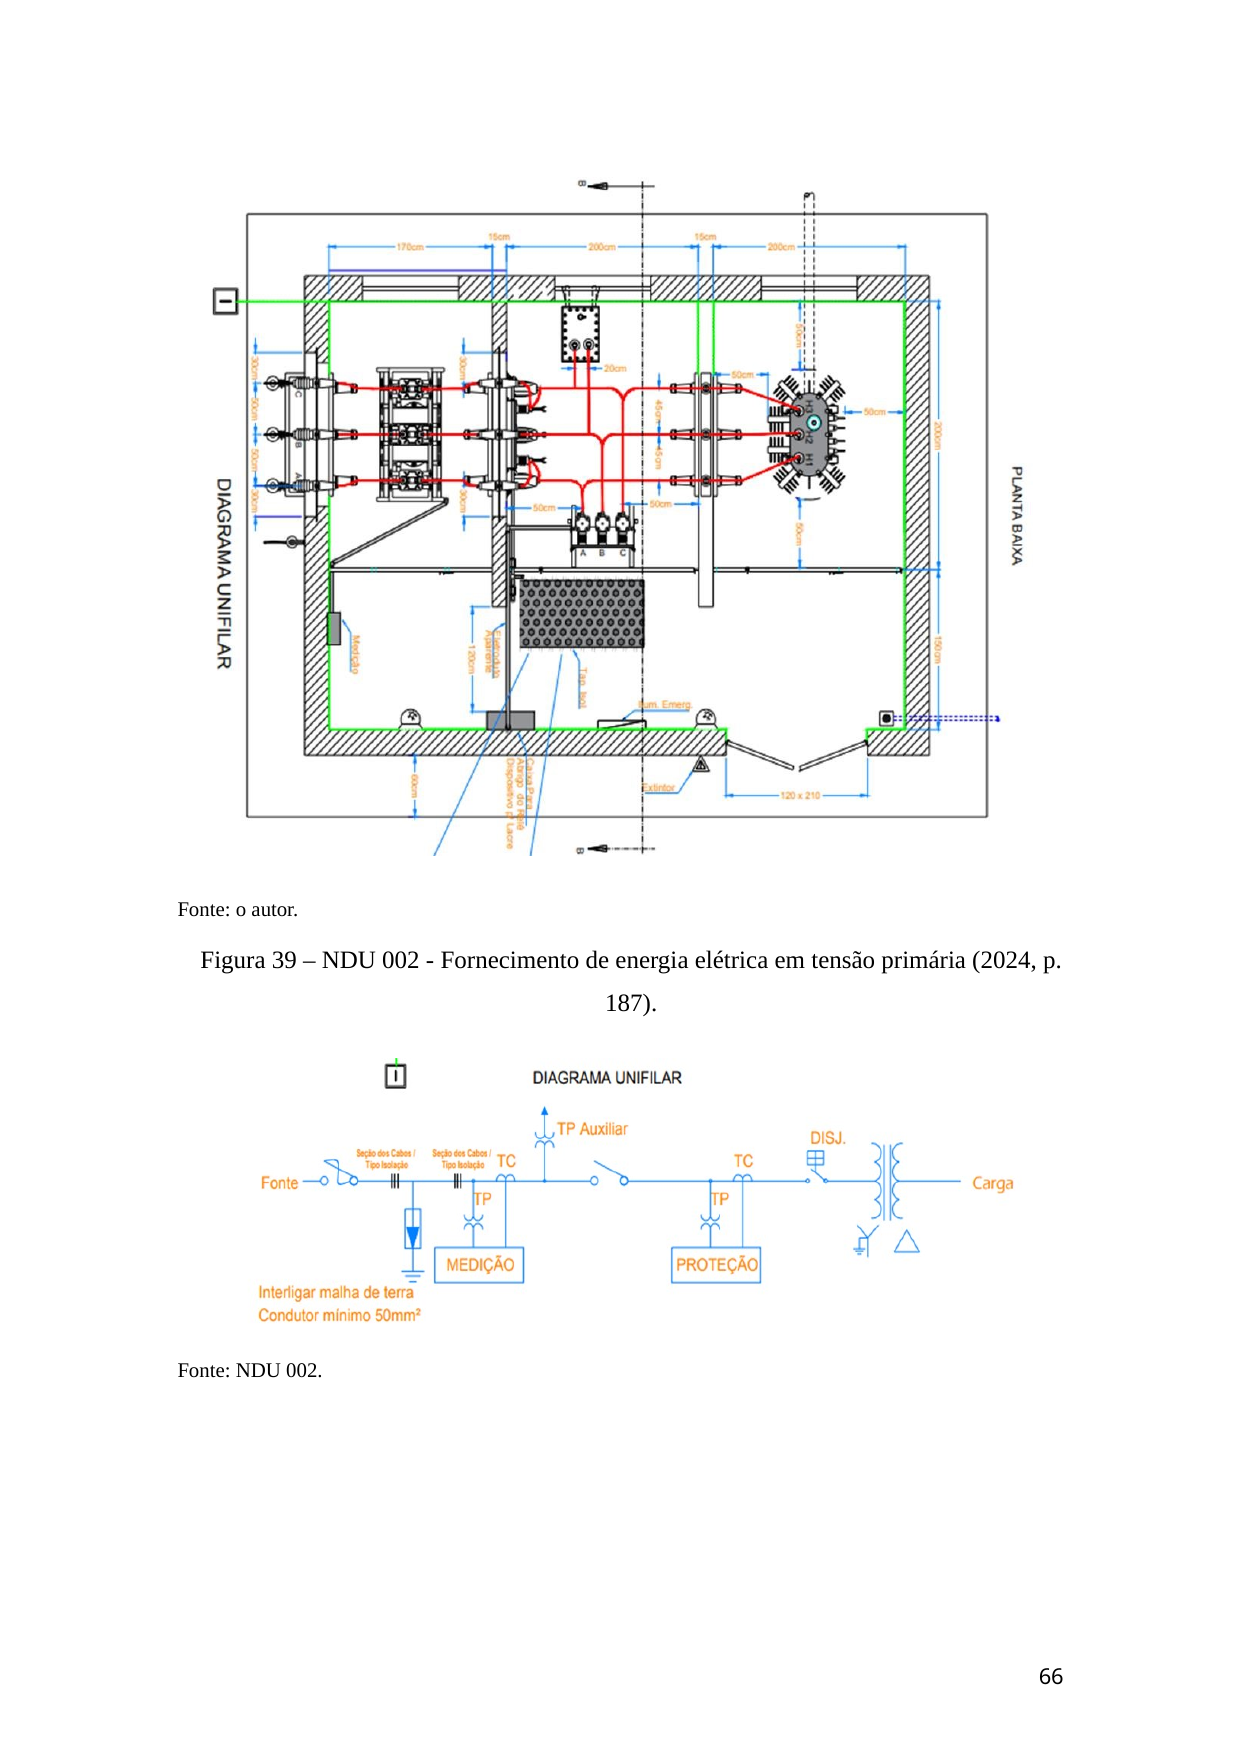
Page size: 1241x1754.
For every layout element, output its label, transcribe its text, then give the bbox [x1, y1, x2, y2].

picture [235, 1058, 1029, 1330]
text Fonte: o autor. [177, 897, 1063, 921]
text Figura 39 – NDU 002 - Fornecimento de energia elétrica em tensão primária (2024, p. 187). [199, 945, 1063, 1017]
picture [205, 177, 1037, 856]
text Fonte: NDU 002. [177, 1358, 1063, 1382]
